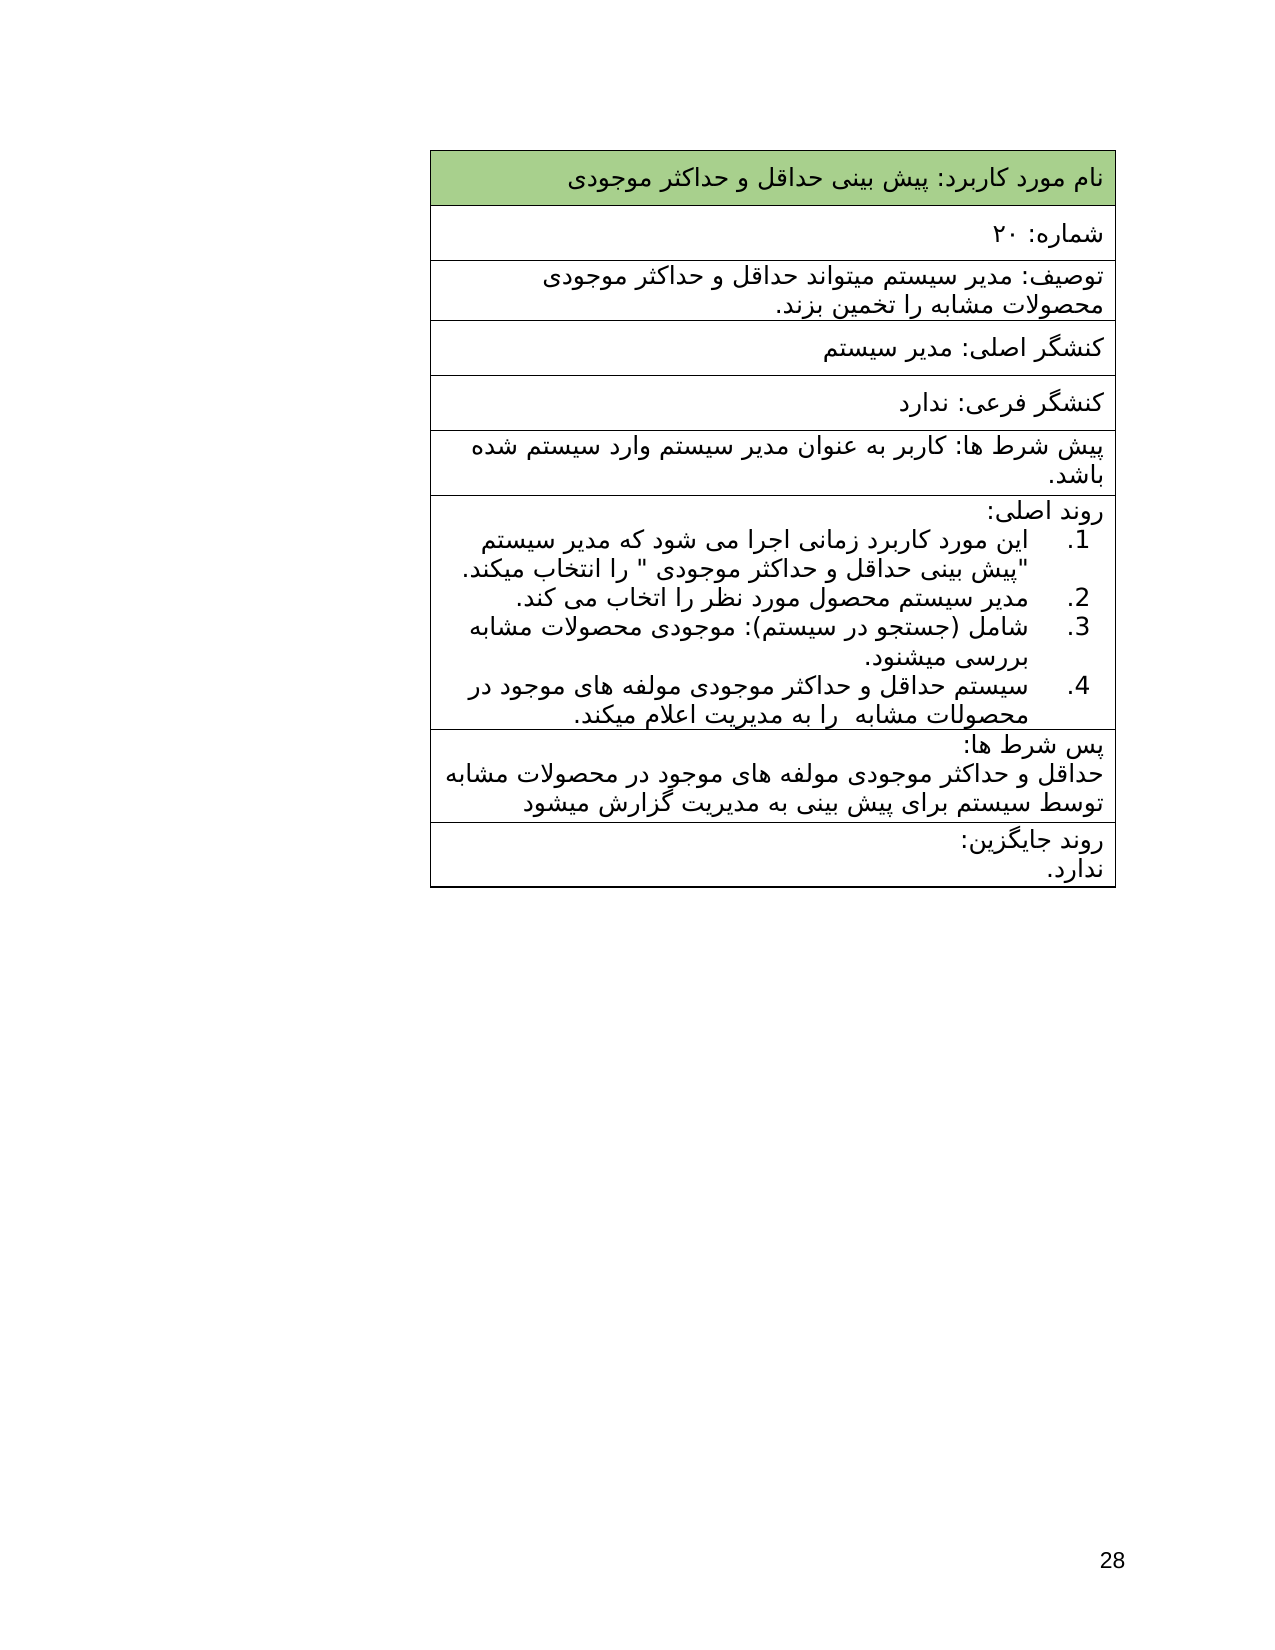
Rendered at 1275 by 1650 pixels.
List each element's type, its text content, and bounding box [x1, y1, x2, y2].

table_cell کنشگر فرعی: ندارد [431, 376, 1115, 430]
table_cell شماره: ۲۰ [431, 206, 1115, 260]
table_cell پیش شرط ها: کاربر به عنوان مدیر سیستم وارد سیستم شده باشد. [431, 431, 1115, 495]
table_cell کنشگر اصلی: مدیر سیستم [431, 321, 1115, 375]
table_cell پس شرط ها: حداقل و حداکثر موجودی مولفه های موجود در محصولات مشابه توسط سیستم برای پیش بینی به مدیریت گزارش میشود [431, 730, 1115, 822]
table_cell روند جایگزین: ندارد. [431, 823, 1115, 886]
table_cell توصیف: مدیر سیستم میتواند حداقل و حداکثر موجودی محصولات مشابه را تخمین بزند. [431, 261, 1115, 320]
table_cell روند اصلی: این مورد کاربرد زمانی اجرا می شود که مدیر سیستم "پیش بینی حداقل و حداکثر موجودی " را انتخاب میکند. مدیر سیستم محصول مورد نظر را اتخاب می کند. شامل (جستجو در سیستم): موجودی محصولات مشابه بررسی میشنود. سیستم حداقل و حداکثر موجودی مولفه های موجود در محصولات مشابه را به مدیریت اعلام میکند. [431, 496, 1115, 729]
table_header نام مورد کاربرد: پیش بینی حداقل و حداکثر موجودی [431, 151, 1115, 205]
